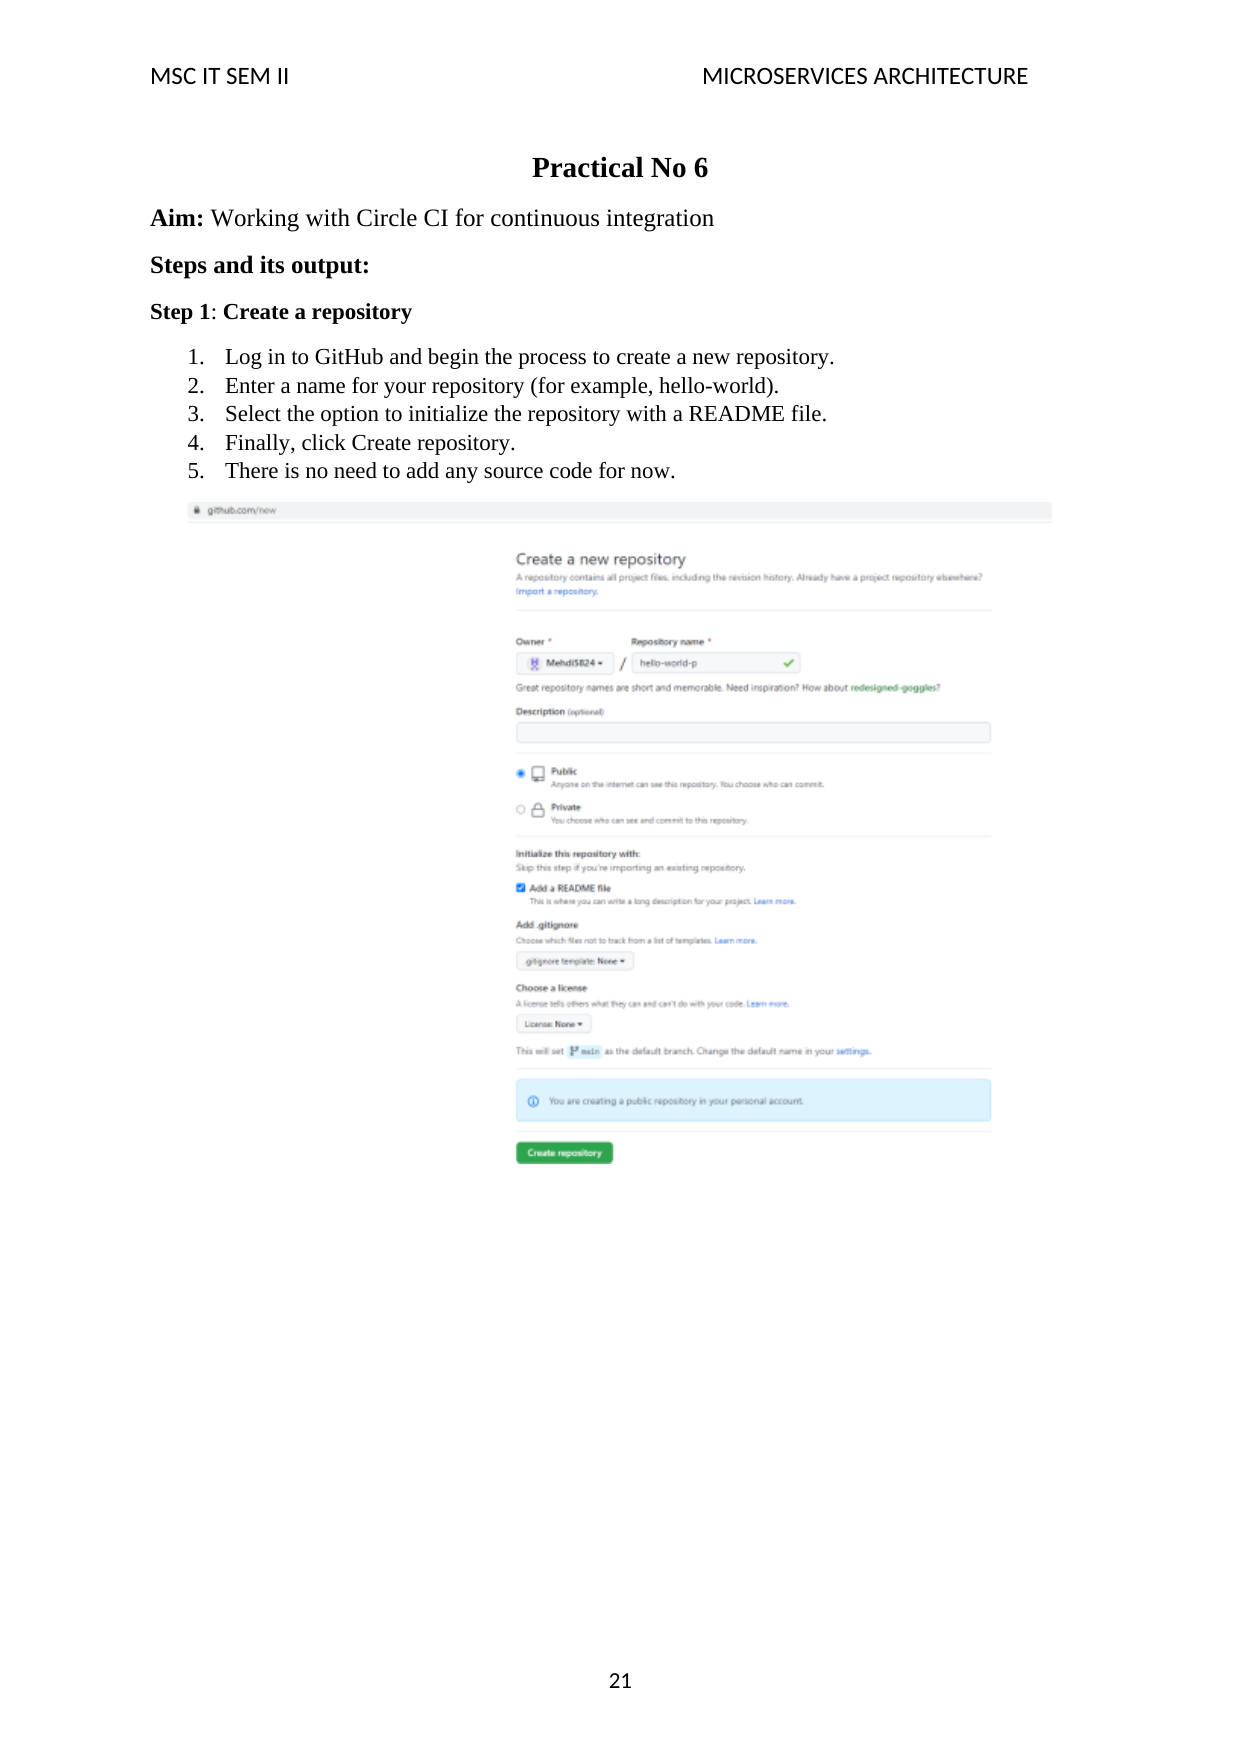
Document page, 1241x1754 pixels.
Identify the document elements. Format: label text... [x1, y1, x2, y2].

text Step 1: Create a repository [150, 298, 1090, 324]
list Finally, click Create repository. [187, 429, 1090, 455]
text Steps and its output: [150, 251, 1090, 279]
list Log in to GitHub and begin the process to create a new repository. [187, 343, 1090, 370]
list Enter a name for your repository (for example, hello-world). [187, 372, 1090, 398]
text Practical No 6 [150, 150, 1090, 183]
list Select the option to initialize the repository with a README file. [187, 400, 1090, 427]
text Aim: Working with Circle CI for continuous integration [150, 203, 1090, 232]
picture [187, 502, 1052, 1164]
list There is no need to add any source code for now. [187, 457, 1090, 483]
